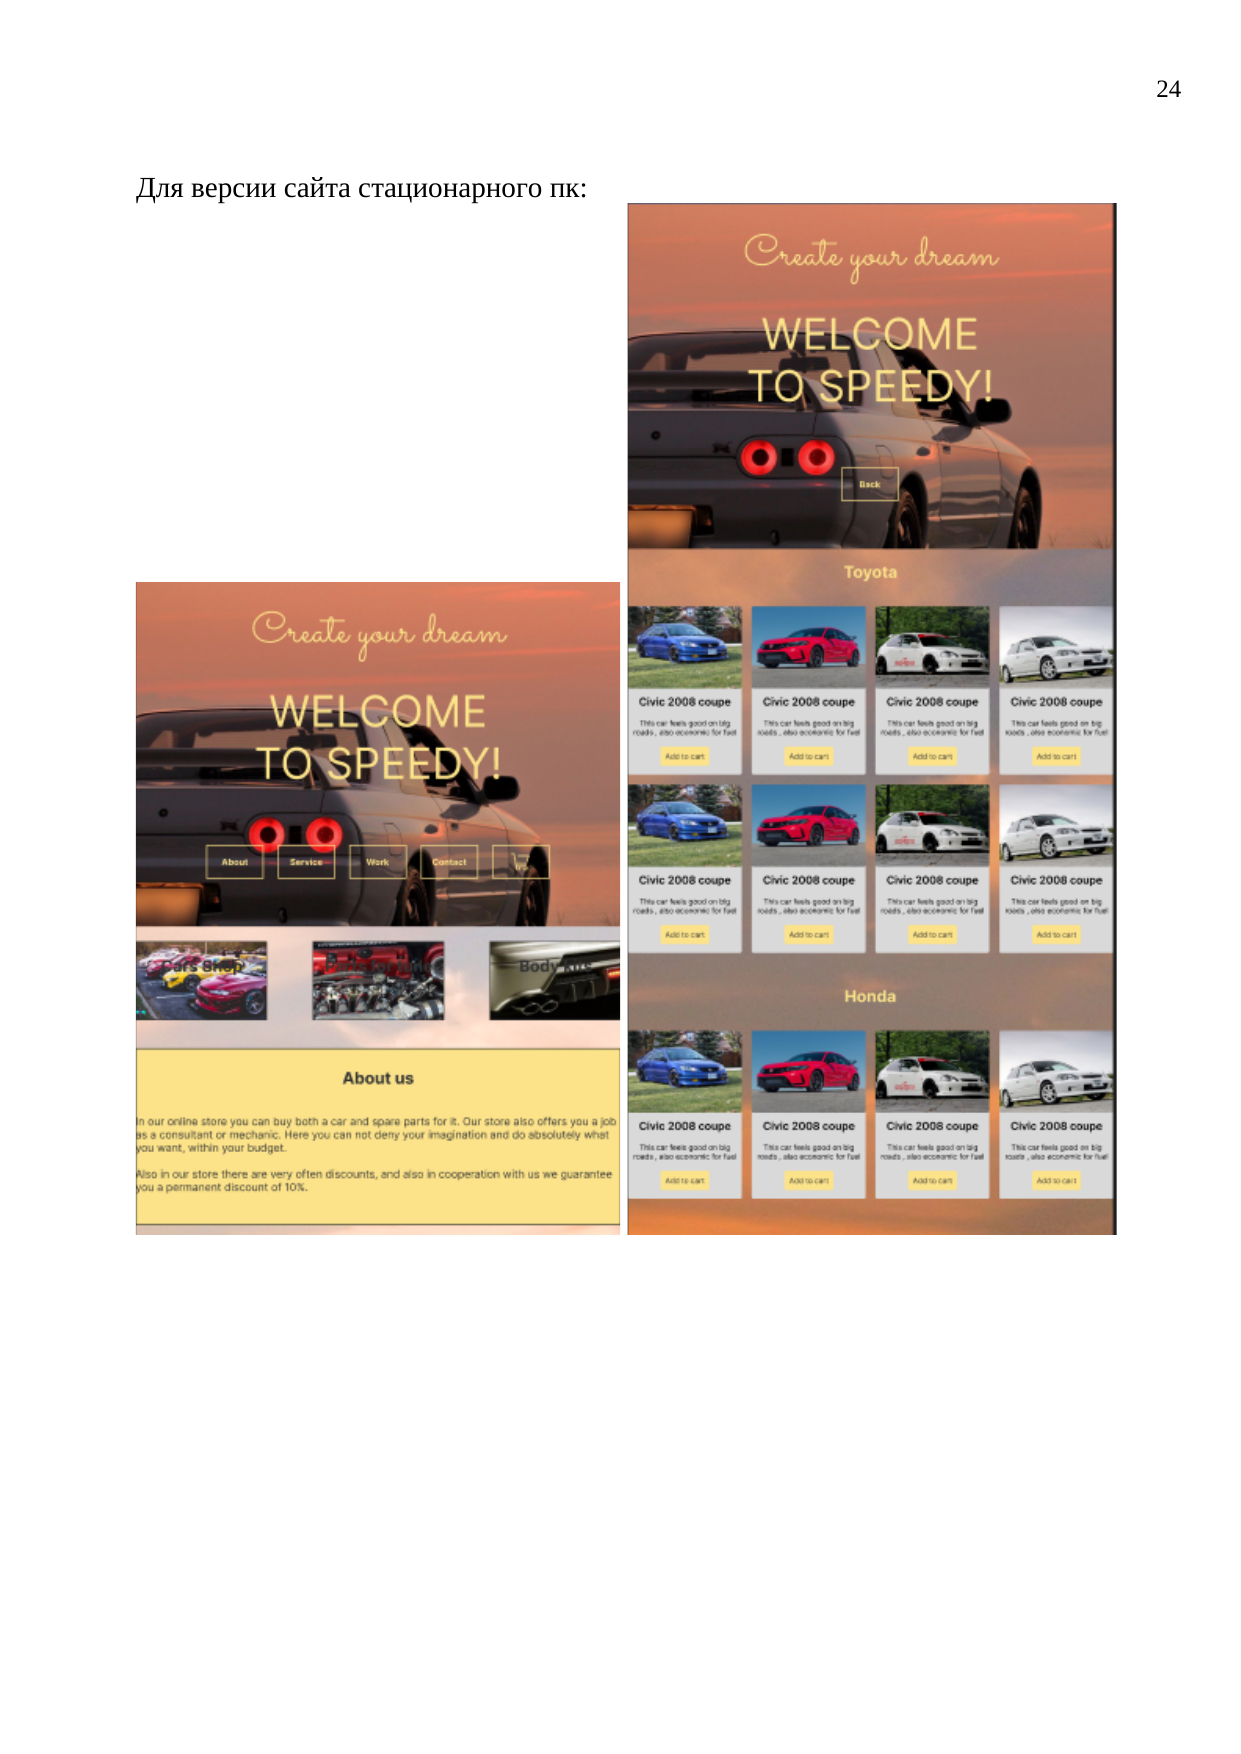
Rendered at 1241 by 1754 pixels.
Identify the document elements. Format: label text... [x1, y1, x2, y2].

picture [627, 203, 1117, 1235]
text Для версии сайта стационарного пк: [136, 170, 1181, 203]
picture [135, 582, 621, 1235]
